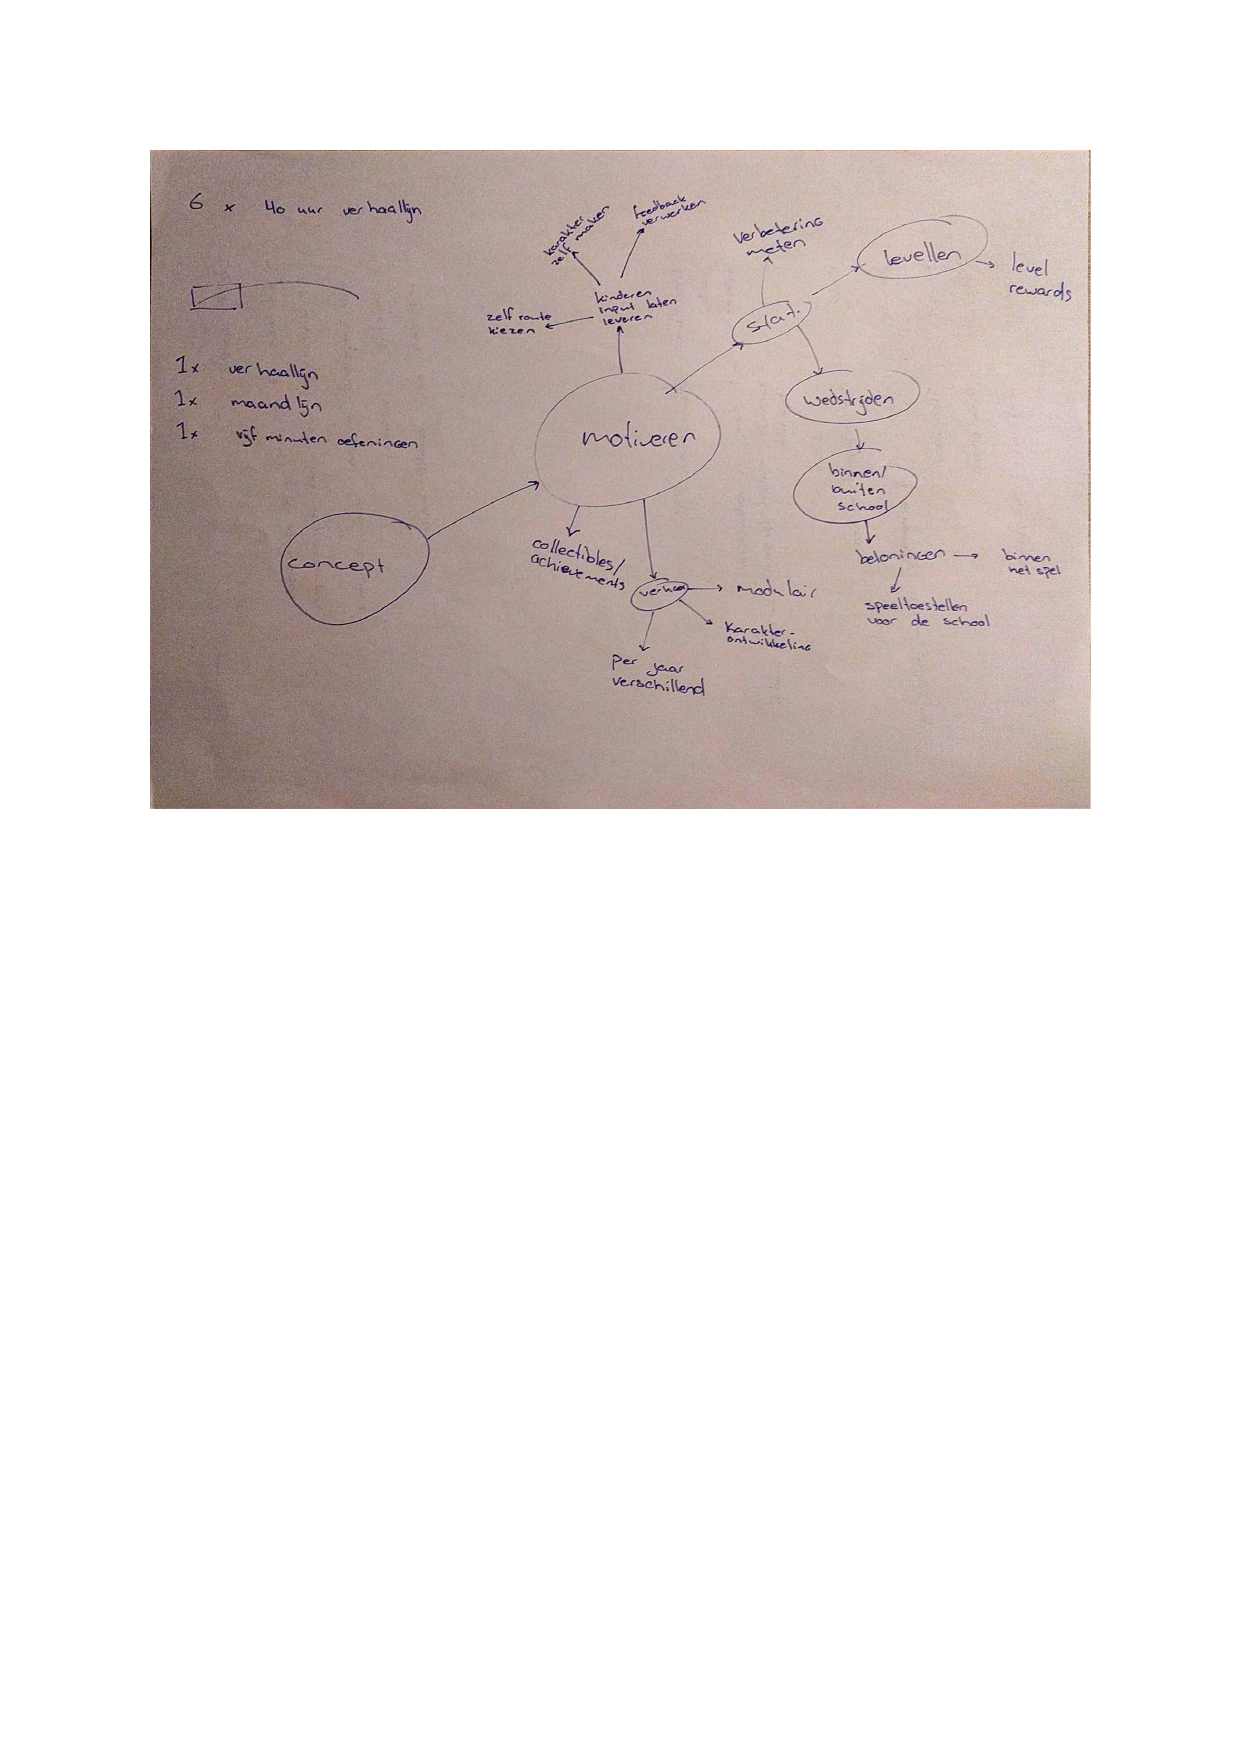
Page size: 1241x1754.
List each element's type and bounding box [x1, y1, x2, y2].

picture [150, 150, 1091, 809]
